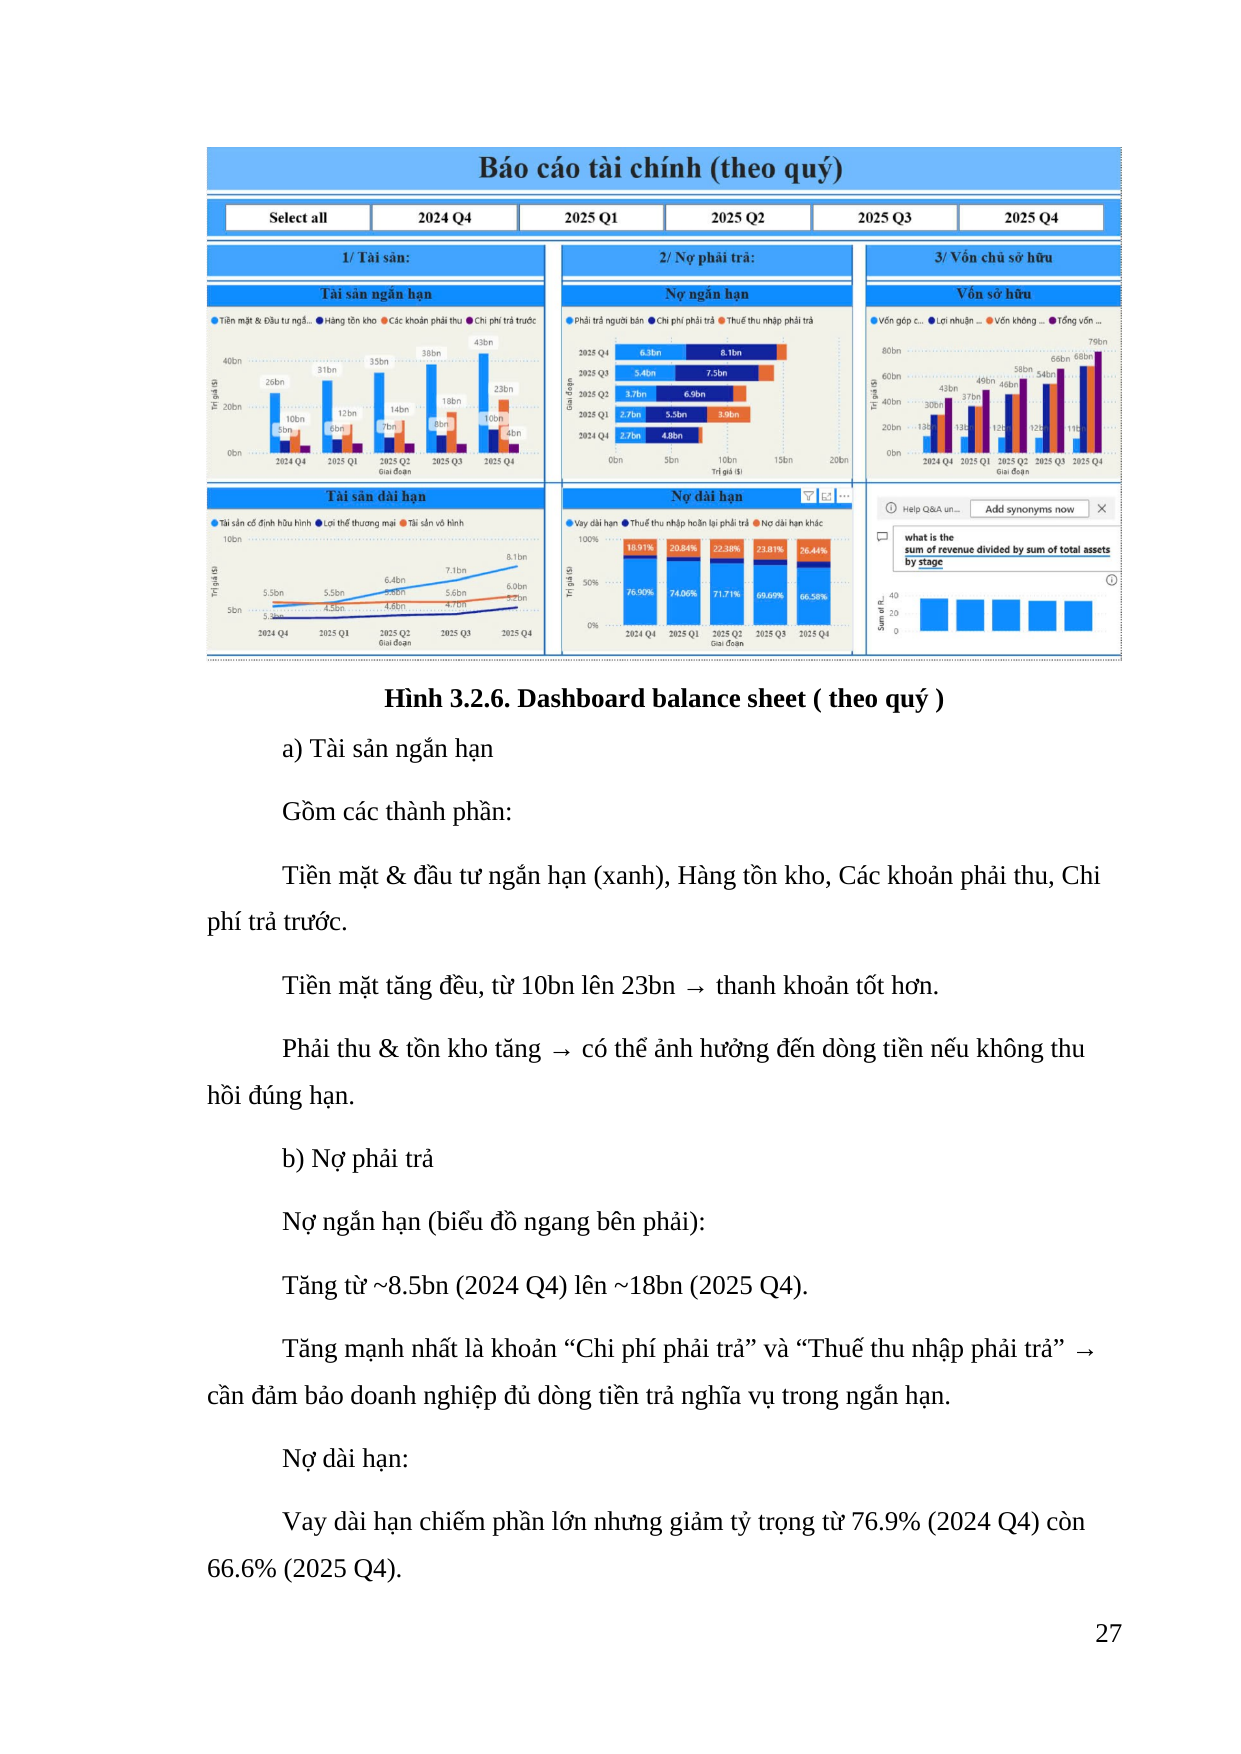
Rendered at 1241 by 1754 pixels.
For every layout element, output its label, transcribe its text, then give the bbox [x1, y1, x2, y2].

text Tăng từ ~8.5bn (2024 Q4) lên ~18bn (2025 Q4). [207, 1269, 1122, 1300]
text Hình 3.2.6. Dashboard balance sheet ( theo quý ) [207, 682, 1122, 713]
text Nợ dài hạn: [207, 1442, 1122, 1473]
text Vay dài hạn chiếm phần lớn nhưng giảm tỷ trọng từ 76.9% (2024 Q4) còn 66.6% (2025 Q4). [207, 1506, 1122, 1583]
picture [206, 147, 1123, 663]
text Tiền mặt & đầu tư ngắn hạn (xanh), Hàng tồn kho, Các khoản phải thu, Chi phí trả trước. [207, 859, 1122, 937]
text a) Tài sản ngắn hạn [207, 732, 1122, 763]
text Nợ ngắn hạn (biểu đồ ngang bên phải): [207, 1206, 1122, 1237]
text Tăng mạnh nhất là khoản “Chi phí phải trả” và “Thuế thu nhập phải trả” → cần đảm bảo doanh nghiệp đủ dòng tiền trả nghĩa vụ trong ngắn hạn. [207, 1332, 1122, 1410]
text Tiền mặt tăng đều, từ 10bn lên 23bn → thanh khoản tốt hơn. [207, 969, 1122, 1000]
text b) Nợ phải trả [207, 1142, 1122, 1173]
text Gồm các thành phần: [207, 796, 1122, 827]
text Phải thu & tồn kho tăng → có thể ảnh hưởng đến dòng tiền nếu không thu hồi đúng hạn. [207, 1032, 1122, 1110]
